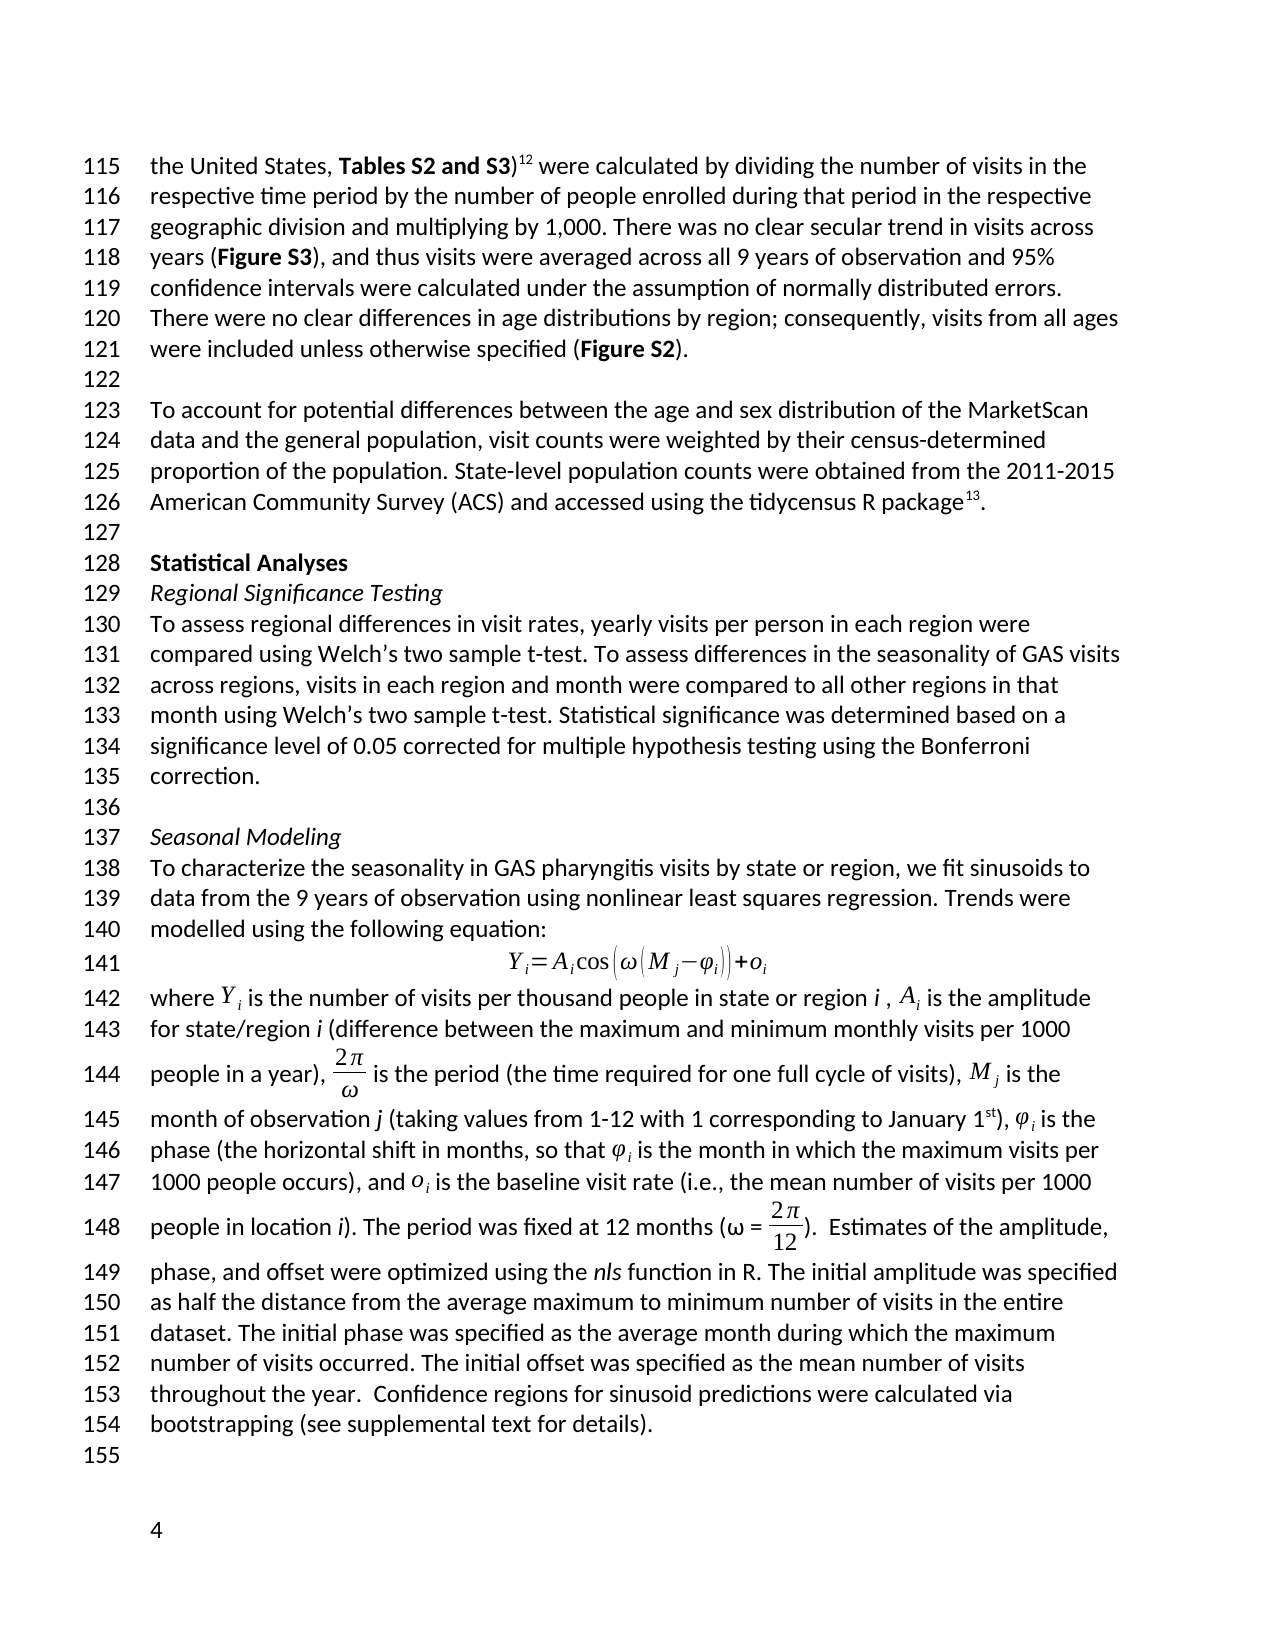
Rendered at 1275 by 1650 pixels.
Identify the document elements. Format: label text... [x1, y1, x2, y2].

text where is the number of visits per thousand people in state or region i , is the amplitude for state/region i (difference between the maximum and minimum monthly visits per 1000 people in a year), is the period (the time required for one full cycle of visits), is the month of observation j (taking values from 1-12 with 1 corresponding to January 1st), is the phase (the horizontal shift in months, so that is the month in which the maximum visits per 1000 people occurs), and is the baseline visit rate (i.e., the mean number of visits per 1000 people in location i). The period was fixed at 12 months (ω = ). Estimates of the amplitude, phase, and offset were optimized using the nls function in R. The initial amplitude was specified as half the distance from the average maximum to minimum number of visits in the entire dataset. The initial phase was specified as the average month during which the maximum number of visits occurred. The initial offset was specified as the mean number of visits throughout the year. Confidence regions for sinusoid predictions were calculated via bootstrapping (see supplemental text for details). [150, 982, 1125, 1439]
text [150, 150, 1125, 364]
text To assess regional differences in visit rates, yearly visits per person in each region were compared using Welch’s two sample t-test. To assess differences in the seasonality of GAS visits across regions, visits in each region and month were compared to all other regions in that month using Welch’s two sample t-test. Statistical significance was determined based on a significance level of 0.05 corrected for multiple hypothesis testing using the Bonferroni correction. [150, 608, 1125, 791]
text To characterize the seasonality in GAS pharyngitis visits by state or region, we fit sinusoids to data from the 9 years of observation using nonlinear least squares regression. Trends were modelled using the following equation: [150, 852, 1125, 943]
text Seasonal Modeling [150, 821, 1125, 852]
text Statistical Analyses [150, 547, 1125, 577]
text Regional Significance Testing [150, 577, 1125, 608]
text To account for potential differences between the age and sex distribution of the MarketScan data and the general population, visit counts were weighted by their census-determined proportion of the population. State-level population counts were obtained from the 2011-2015 American Community Survey (ACS) and accessed using the tidycensus R package13. [150, 394, 1125, 516]
